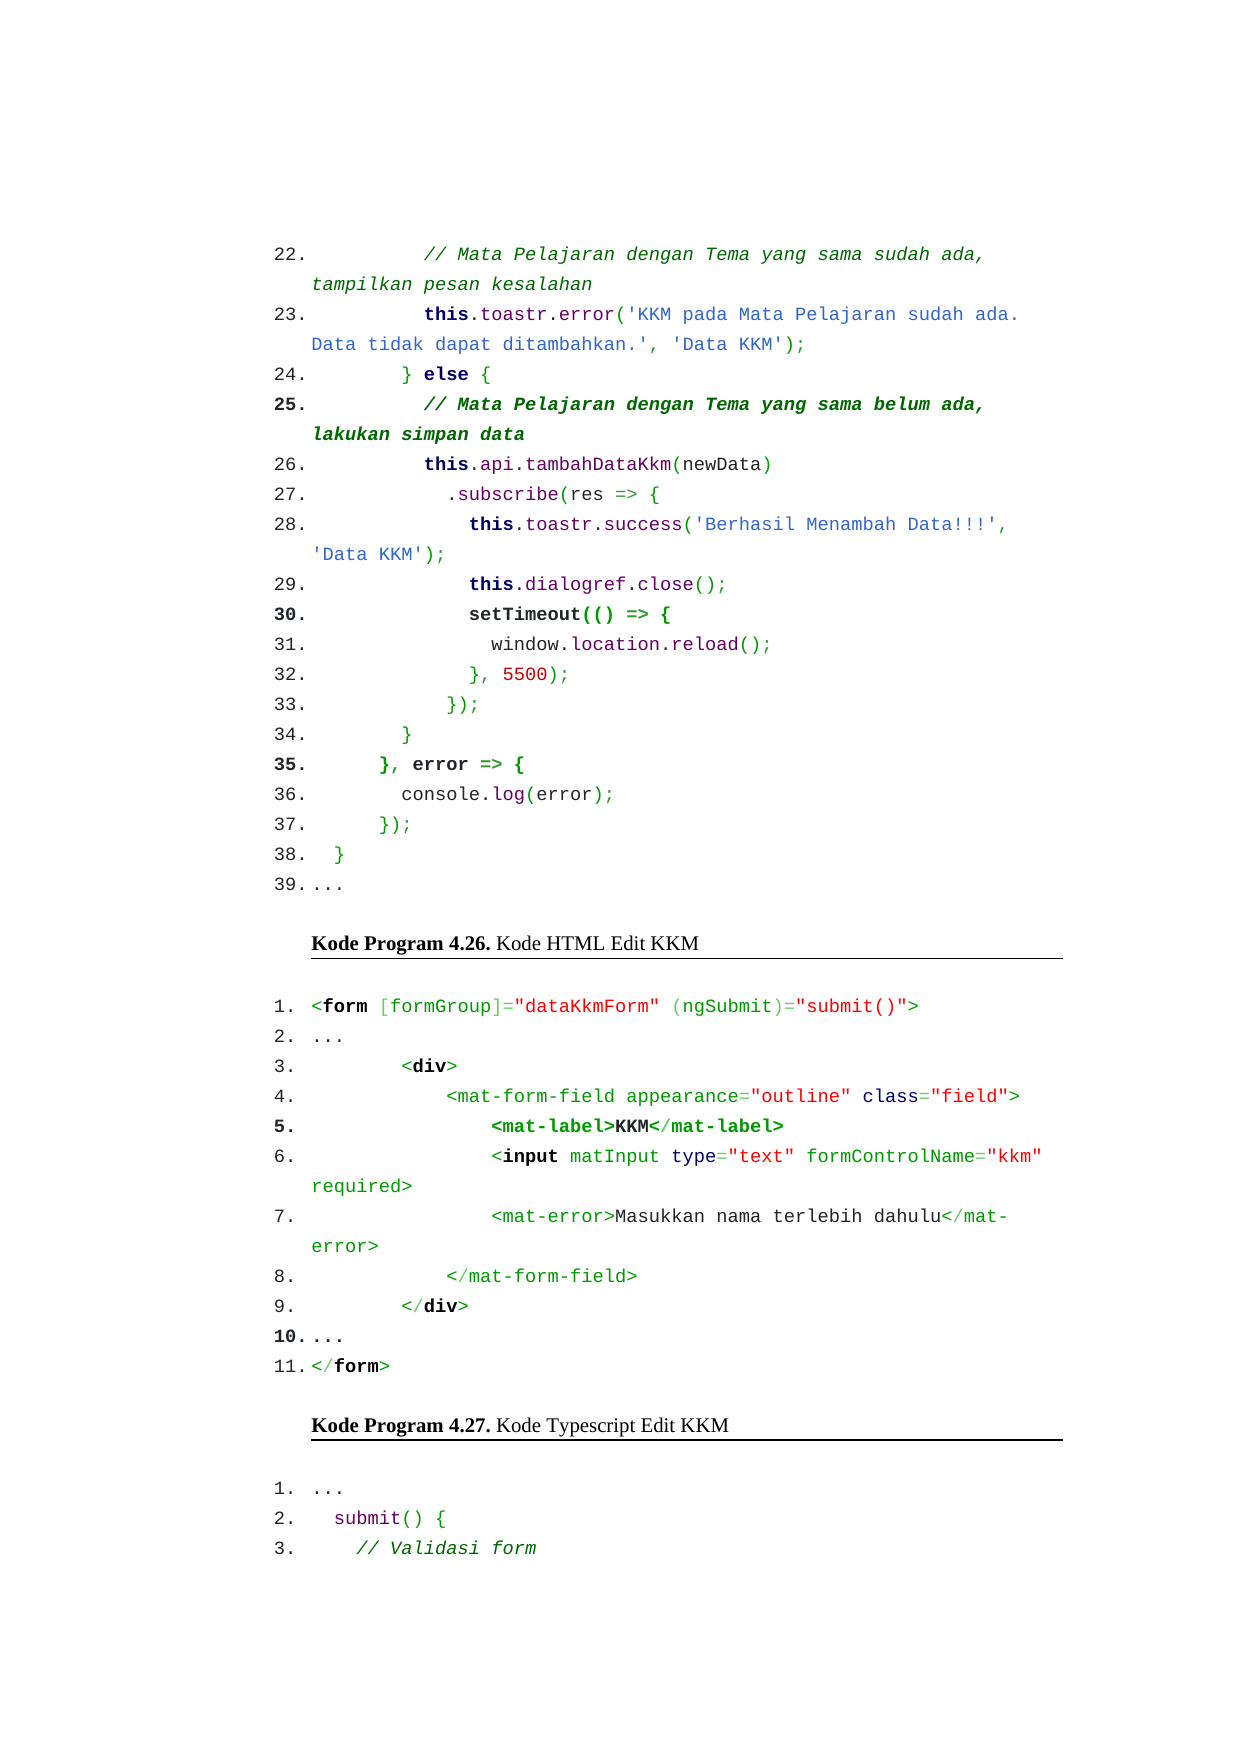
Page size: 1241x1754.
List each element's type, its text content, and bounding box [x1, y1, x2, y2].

list <mat-error>Masukkan nama terlebih dahulu</mat-error> [274, 1198, 1063, 1258]
list ... [274, 1318, 1063, 1348]
list }, error => { [274, 746, 1063, 776]
list }, 5500); [274, 656, 1063, 686]
list <form [formGroup]="dataKkmForm" (ngSubmit)="submit()"> [274, 988, 1063, 1018]
list this.dialogref.close(); [274, 566, 1063, 596]
list <mat-label>KKM</mat-label> [274, 1108, 1063, 1138]
list this.api.tambahDataKkm(newData) [274, 446, 1063, 476]
list } else { [274, 356, 1063, 386]
list </form> [274, 1348, 1063, 1378]
list // Validasi form [274, 1530, 1063, 1560]
list } [274, 836, 1063, 866]
list </mat-form-field> [274, 1258, 1063, 1288]
list <mat-form-field appearance="outline" class="field"> [274, 1078, 1063, 1108]
list } [274, 716, 1063, 746]
list ... [274, 866, 1063, 896]
list console.log(error); [274, 776, 1063, 806]
list }); [274, 686, 1063, 716]
list </div> [274, 1288, 1063, 1318]
list ... [274, 1018, 1063, 1048]
list <div> [274, 1048, 1063, 1078]
list // Mata Pelajaran dengan Tema yang sama sudah ada, tampilkan pesan kesalahan [274, 236, 1063, 296]
list // Mata Pelajaran dengan Tema yang sama belum ada, lakukan simpan data [274, 386, 1063, 446]
list .subscribe(res => { [274, 476, 1063, 506]
list setTimeout(() => { [274, 596, 1063, 626]
list <input matInput type="text" formControlName="kkm" required> [274, 1138, 1063, 1198]
list submit() { [274, 1500, 1063, 1530]
list }); [274, 806, 1063, 836]
text Kode Program 4.27. Kode Typescript Edit KKM [311, 1407, 1063, 1439]
text Kode Program 4.26. Kode HTML Edit KKM [311, 925, 1063, 958]
list this.toastr.error('KKM pada Mata Pelajaran sudah ada. Data tidak dapat ditambahkan.', 'Data KKM'); [274, 296, 1063, 356]
list ... [274, 1470, 1063, 1500]
list this.toastr.success('Berhasil Menambah Data!!!', 'Data KKM'); [274, 506, 1063, 566]
list window.location.reload(); [274, 626, 1063, 656]
